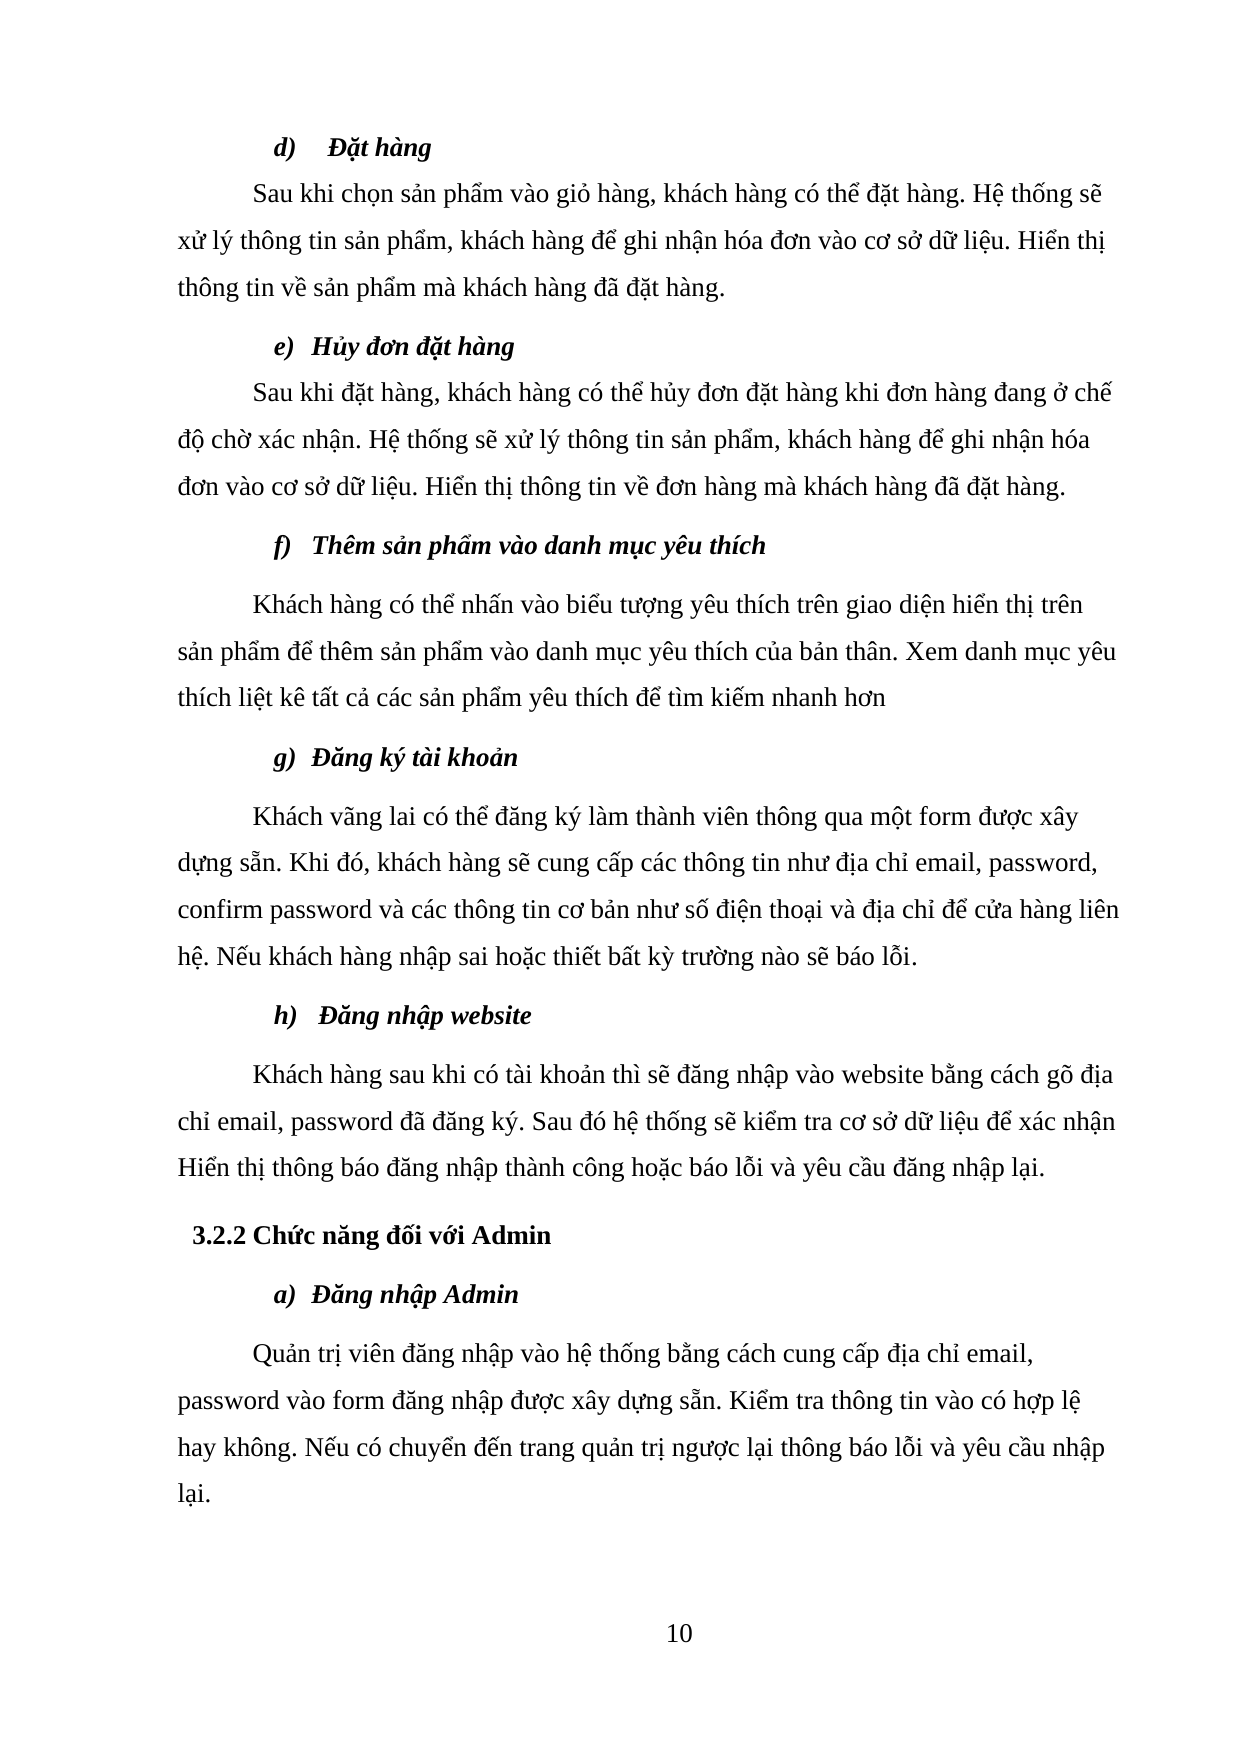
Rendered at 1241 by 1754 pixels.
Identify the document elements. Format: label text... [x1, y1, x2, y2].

text 3.2.2 Chức năng đối với Admin [177, 1219, 1122, 1250]
list Đặt hàng [274, 131, 1122, 162]
list Đăng ký tài khoản [274, 741, 1122, 772]
text Khách hàng sau khi có tài khoản thì sẽ đăng nhập vào website bằng cách gõ địa chỉ email, password đã đăng ký. Sau đó hệ thống sẽ kiểm tra cơ sở dữ liệu để xác nhận Hiển thị thông báo đăng nhập thành công hoặc báo lỗi và yêu cầu đăng nhập lại. [177, 1058, 1122, 1183]
list Đăng nhập Admin [274, 1278, 1122, 1309]
text Khách hàng có thể nhấn vào biểu tượng yêu thích trên giao diện hiển thị trên sản phẩm để thêm sản phẩm vào danh mục yêu thích của bản thân. Xem danh mục yêu thích liệt kê tất cả các sản phẩm yêu thích để tìm kiếm nhanh hơn [177, 588, 1122, 713]
list Hủy đơn đặt hàng [274, 330, 1122, 361]
list Thêm sản phẩm vào danh mục yêu thích [274, 529, 1122, 560]
text Quản trị viên đăng nhập vào hệ thống bằng cách cung cấp địa chỉ email, password vào form đăng nhập được xây dựng sẵn. Kiểm tra thông tin vào có hợp lệ hay không. Nếu có chuyển đến trang quản trị ngược lại thông báo lỗi và yêu cầu nhập lại. [177, 1337, 1122, 1508]
text Sau khi đặt hàng, khách hàng có thể hủy đơn đặt hàng khi đơn hàng đang ở chế độ chờ xác nhận. Hệ thống sẽ xử lý thông tin sản phẩm, khách hàng để ghi nhận hóa đơn vào cơ sở dữ liệu. Hiển thị thông tin về đơn hàng mà khách hàng đã đặt hàng. [177, 376, 1122, 501]
list Đăng nhập website [274, 999, 1122, 1030]
text Khách vãng lai có thể đăng ký làm thành viên thông qua một form được xây dựng sẵn. Khi đó, khách hàng sẽ cung cấp các thông tin như địa chỉ email, password, confirm password và các thông tin cơ bản như số điện thoại và địa chỉ để cửa hàng liên hệ. Nếu khách hàng nhập sai hoặc thiết bất kỳ trường nào sẽ báo lỗi. [177, 800, 1122, 971]
text Sau khi chọn sản phẩm vào giỏ hàng, khách hàng có thể đặt hàng. Hệ thống sẽ xử lý thông tin sản phẩm, khách hàng để ghi nhận hóa đơn vào cơ sở dữ liệu. Hiển thị thông tin về sản phẩm mà khách hàng đã đặt hàng. [177, 177, 1122, 302]
